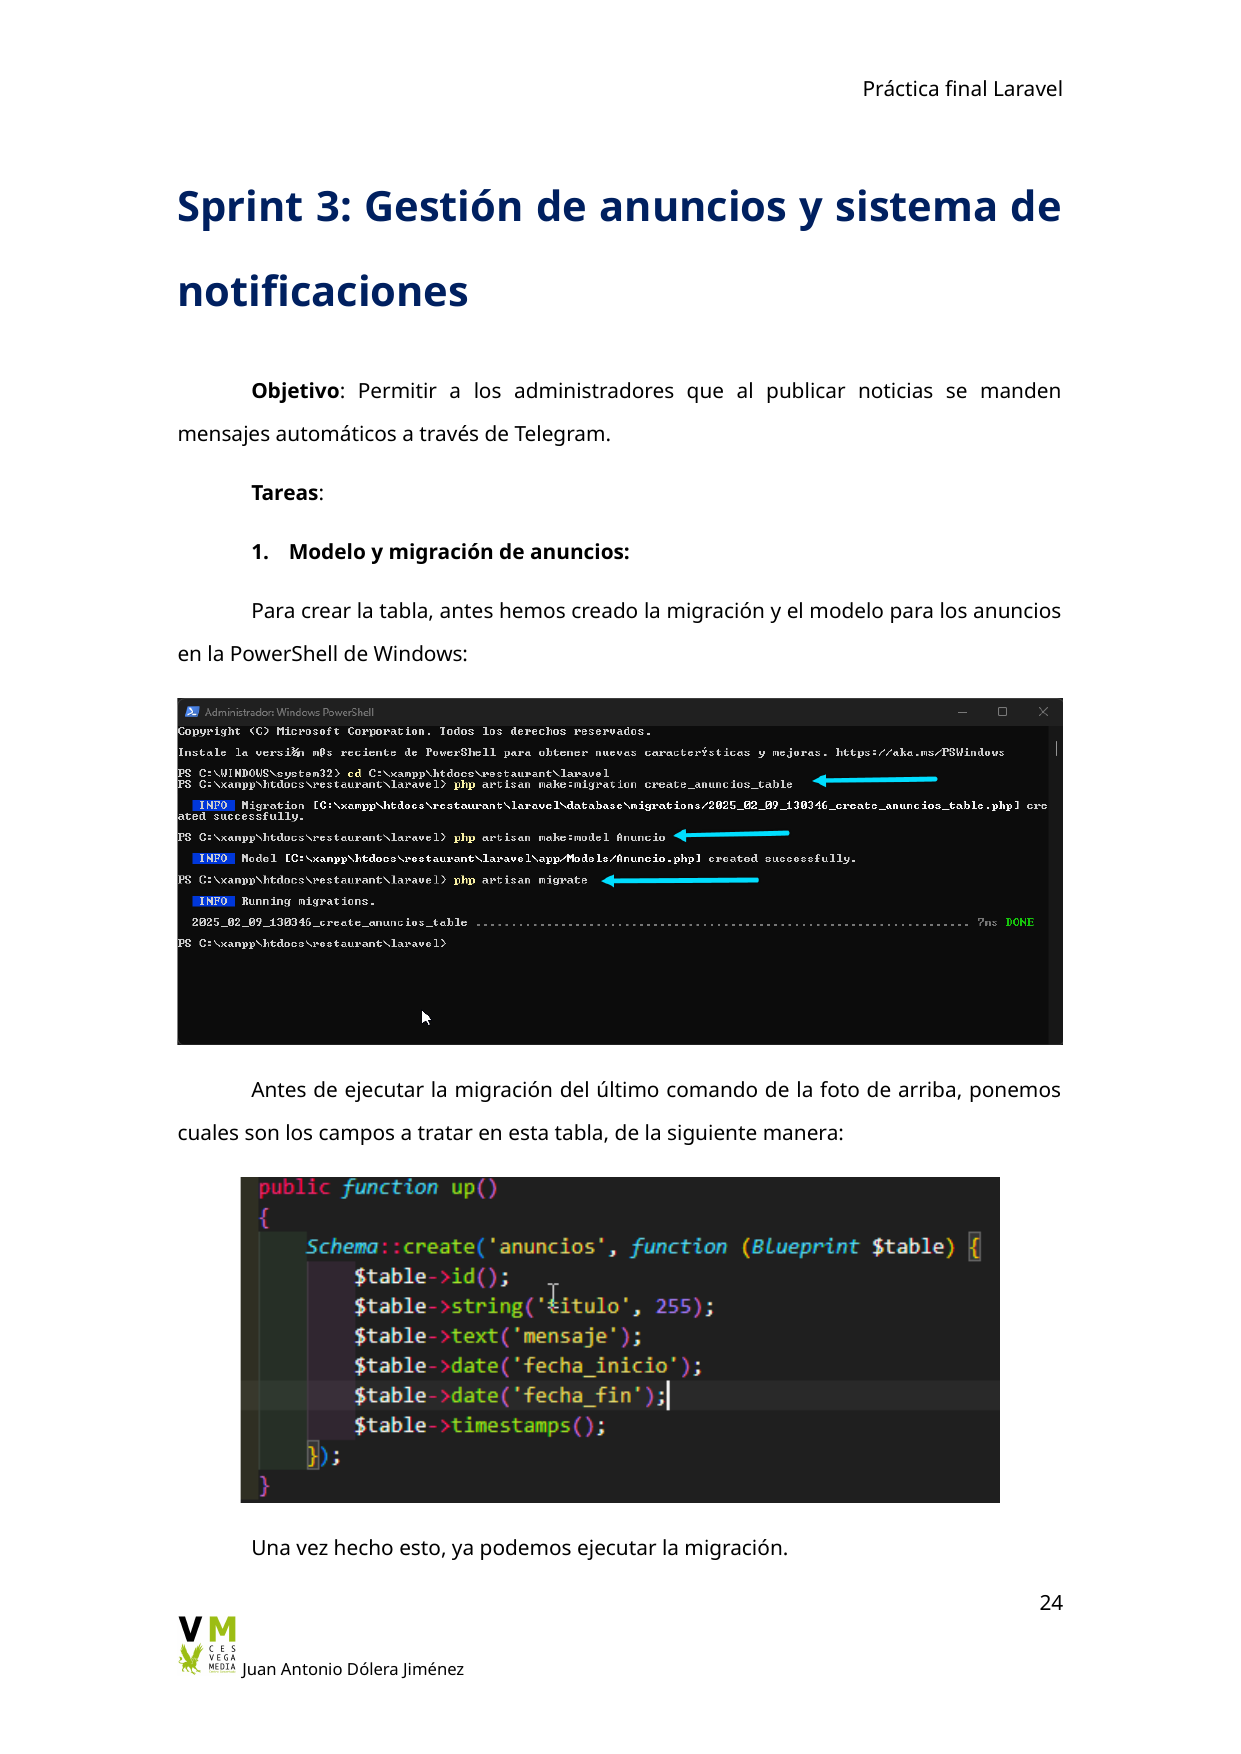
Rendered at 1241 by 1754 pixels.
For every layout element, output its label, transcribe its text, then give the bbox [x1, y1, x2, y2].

subtitle Sprint 3: Gestión de anuncios y sistema de notificaciones [177, 177, 1063, 319]
text Tareas: [177, 478, 1063, 506]
list Modelo y migración de anuncios: [251, 537, 1063, 566]
text Una vez hecho esto, ya podemos ejecutar la migración. [177, 1533, 1063, 1562]
picture [177, 698, 1063, 1045]
picture [240, 1177, 1000, 1503]
text Objetivo: Permitir a los administradores que al publicar noticias se manden mensajes automáticos a través de Telegram. [177, 376, 1063, 447]
text Antes de ejecutar la migración del último comando de la foto de arriba, ponemos cuales son los campos a tratar en esta tabla, de la siguiente manera: [177, 1075, 1063, 1146]
text Para crear la tabla, antes hemos creado la migración y el modelo para los anuncios en la PowerShell de Windows: [177, 597, 1063, 668]
picture [177, 1616, 237, 1676]
